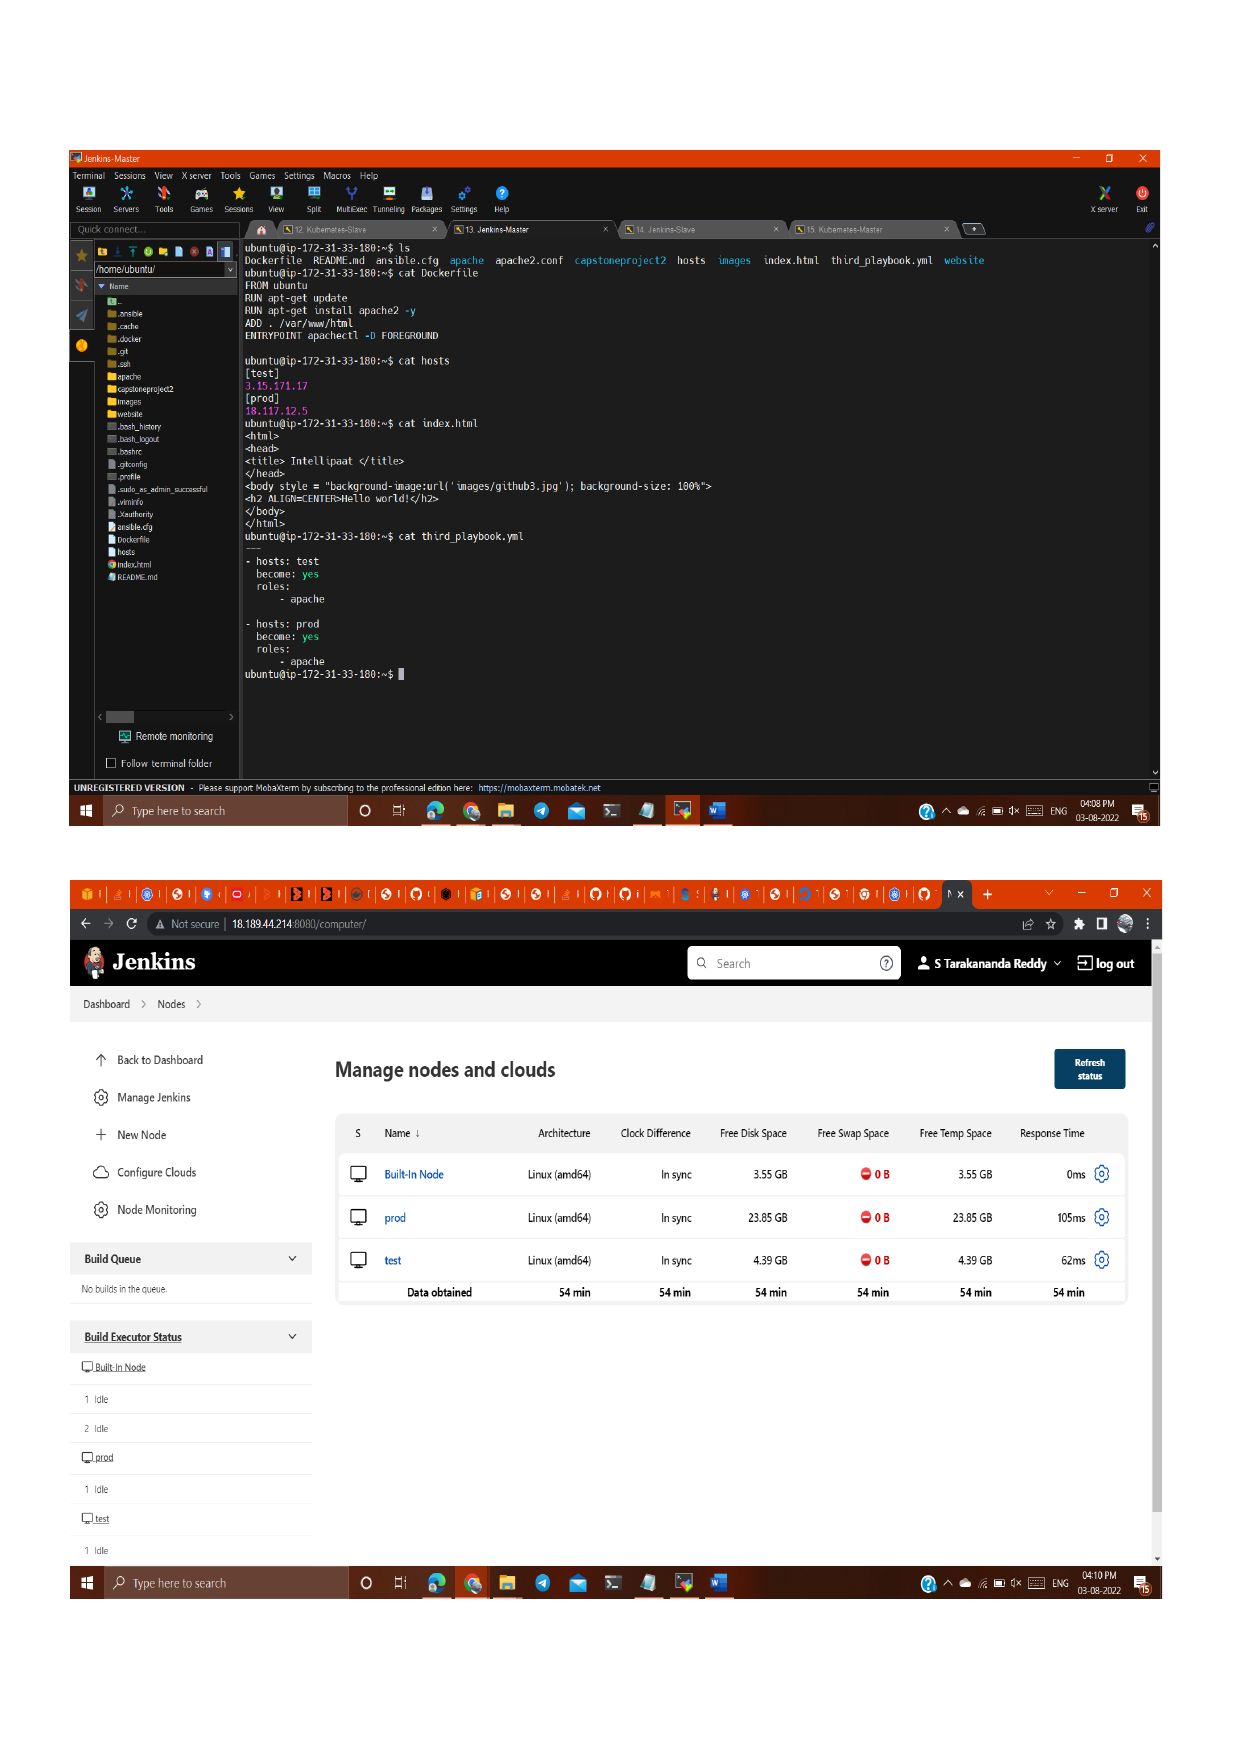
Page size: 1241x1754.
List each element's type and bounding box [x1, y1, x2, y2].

picture [69, 150, 1161, 826]
picture [70, 880, 1163, 1599]
